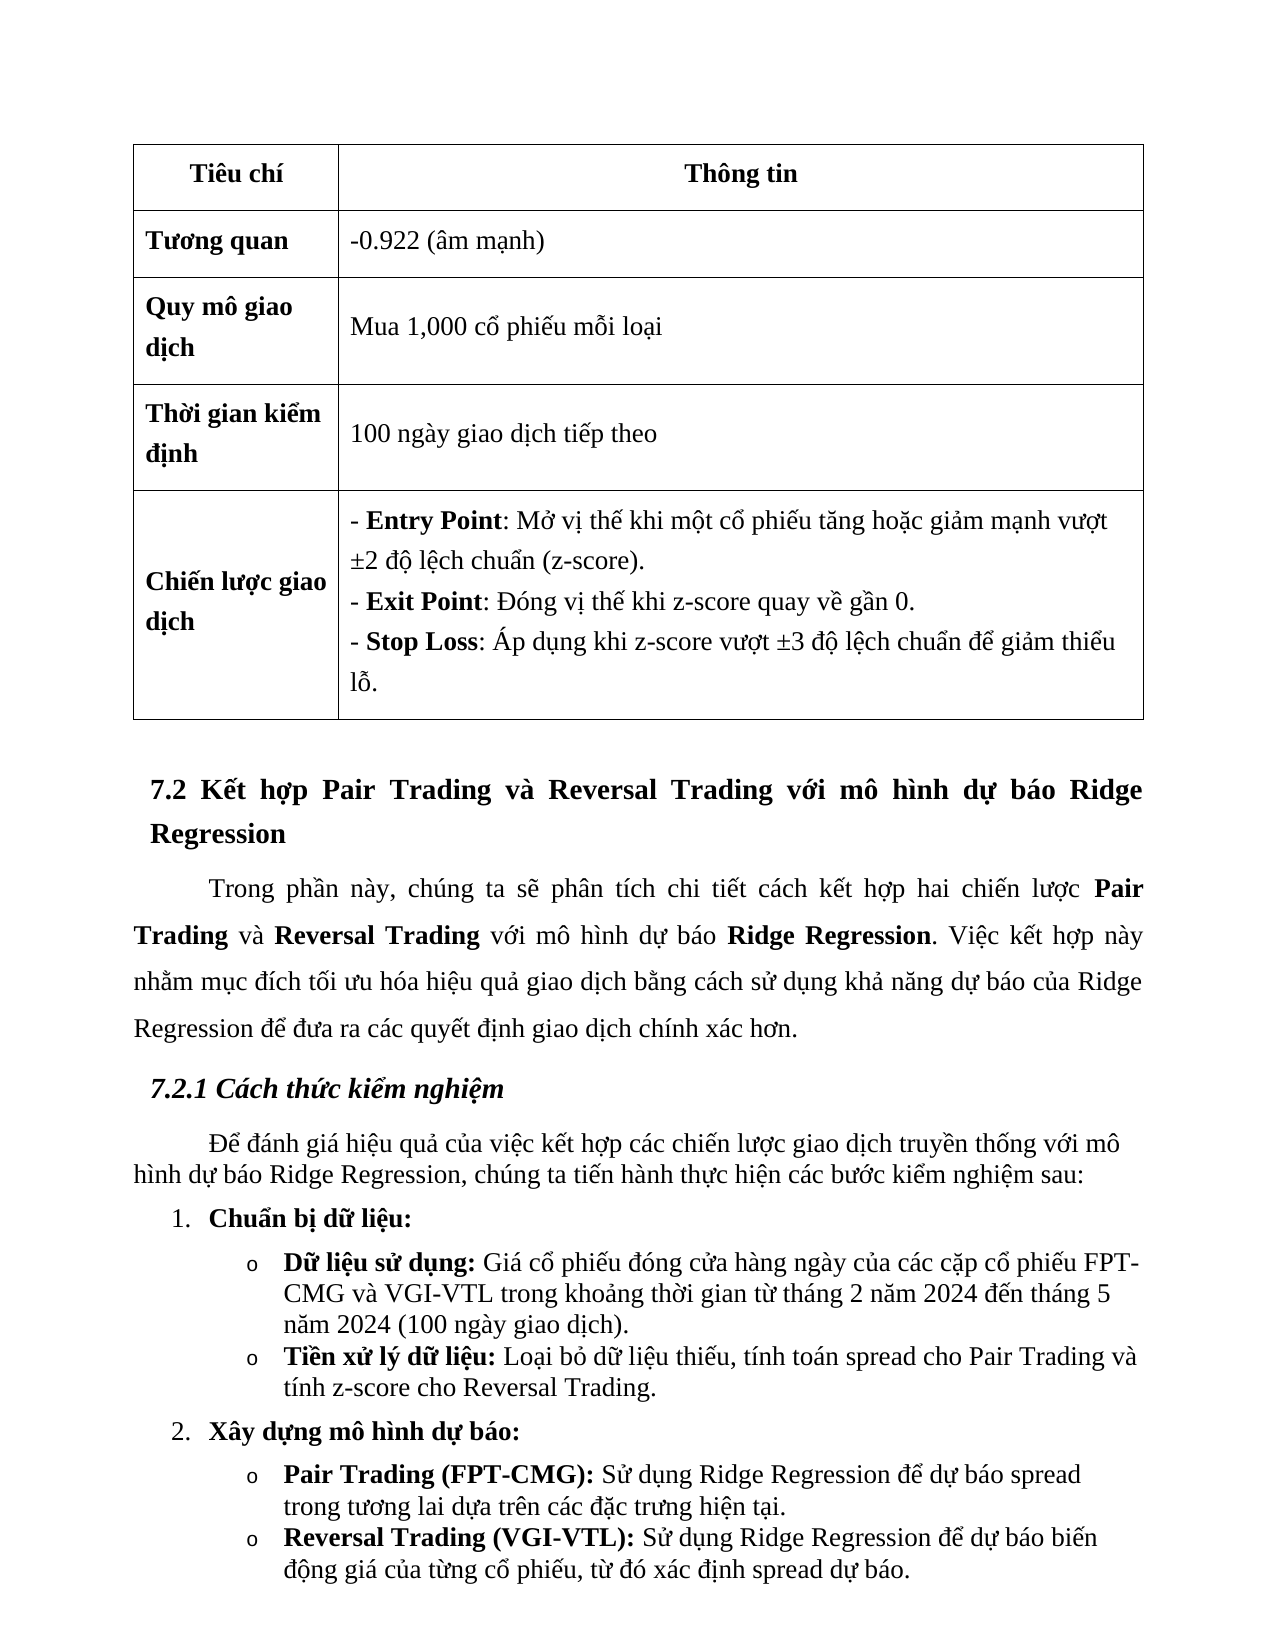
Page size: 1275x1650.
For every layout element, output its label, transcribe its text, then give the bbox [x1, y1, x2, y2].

list Reversal Trading (VGI-VTL): Sử dụng Ridge Regression để dự báo biến động giá của từng cổ phiếu, từ đó xác định spread dự báo. [246, 1521, 1144, 1584]
table_header Thông tin [339, 145, 1143, 210]
subtitle 7.2.1 Cách thức kiểm nghiệm [150, 1071, 1144, 1105]
table_cell Tương quan [134, 211, 338, 277]
table_cell - Entry Point: Mở vị thế khi một cổ phiếu tăng hoặc giảm mạnh vượt ±2 độ lệch chuẩn (z-score). - Exit Point: Đóng vị thế khi z-score quay về gần 0. - Stop Loss: Áp dụng khi z-score vượt ±3 độ lệch chuẩn để giảm thiểu lỗ. [339, 491, 1143, 718]
list Tiền xử lý dữ liệu: Loại bỏ dữ liệu thiếu, tính toán spread cho Pair Trading và tính z-score cho Reversal Trading. [246, 1339, 1144, 1402]
list Xây dựng mô hình dự báo: [171, 1415, 1144, 1446]
table_header Tiêu chí [134, 145, 338, 210]
table_cell Mua 1,000 cổ phiếu mỗi loại [339, 278, 1143, 383]
text Trong phần này, chúng ta sẽ phân tích chi tiết cách kết hợp hai chiến lược Pair Trading và Reversal Trading với mô hình dự báo Ridge Regression. Việc kết hợp này nhằm mục đích tối ưu hóa hiệu quả giao dịch bằng cách sử dụng khả năng dự báo của Ridge Regression để đưa ra các quyết định giao dịch chính xác hơn. [133, 872, 1144, 1043]
subtitle 7.2 Pair Trading và Reversal Trading với mô hình dự báo Ridge Regression [150, 772, 1144, 849]
text Để đánh giá hiệu quả của việc kết hợp các chiến lược giao dịch truyền thống với mô hình dự báo Ridge Regression, chúng ta tiến hành thực hiện các bước kiểm nghiệm sau: [133, 1127, 1144, 1189]
list Chuẩn bị dữ liệu: [171, 1202, 1144, 1233]
table_cell Thời gian kiểm định [134, 385, 338, 490]
table_cell -0.922 (âm mạnh) [339, 211, 1143, 277]
list Dữ liệu sử dụng: Giá cổ phiếu đóng cửa hàng ngày của các cặp cổ phiếu FPT-CMG và VGI-VTL trong khoảng thời gian từ tháng 2 năm 2024 đến tháng 5 năm 2024 (100 ngày giao dịch). [246, 1246, 1144, 1339]
table_cell Quy mô giao dịch [134, 278, 338, 383]
list Pair Trading (FPT-CMG): Sử dụng Ridge Regression để dự báo spread trong tương lai dựa trên các đặc trưng hiện tại. [246, 1458, 1144, 1521]
table_cell 100 ngày giao dịch tiếp theo [339, 385, 1143, 490]
table_cell Chiến lược giao dịch [134, 491, 338, 718]
